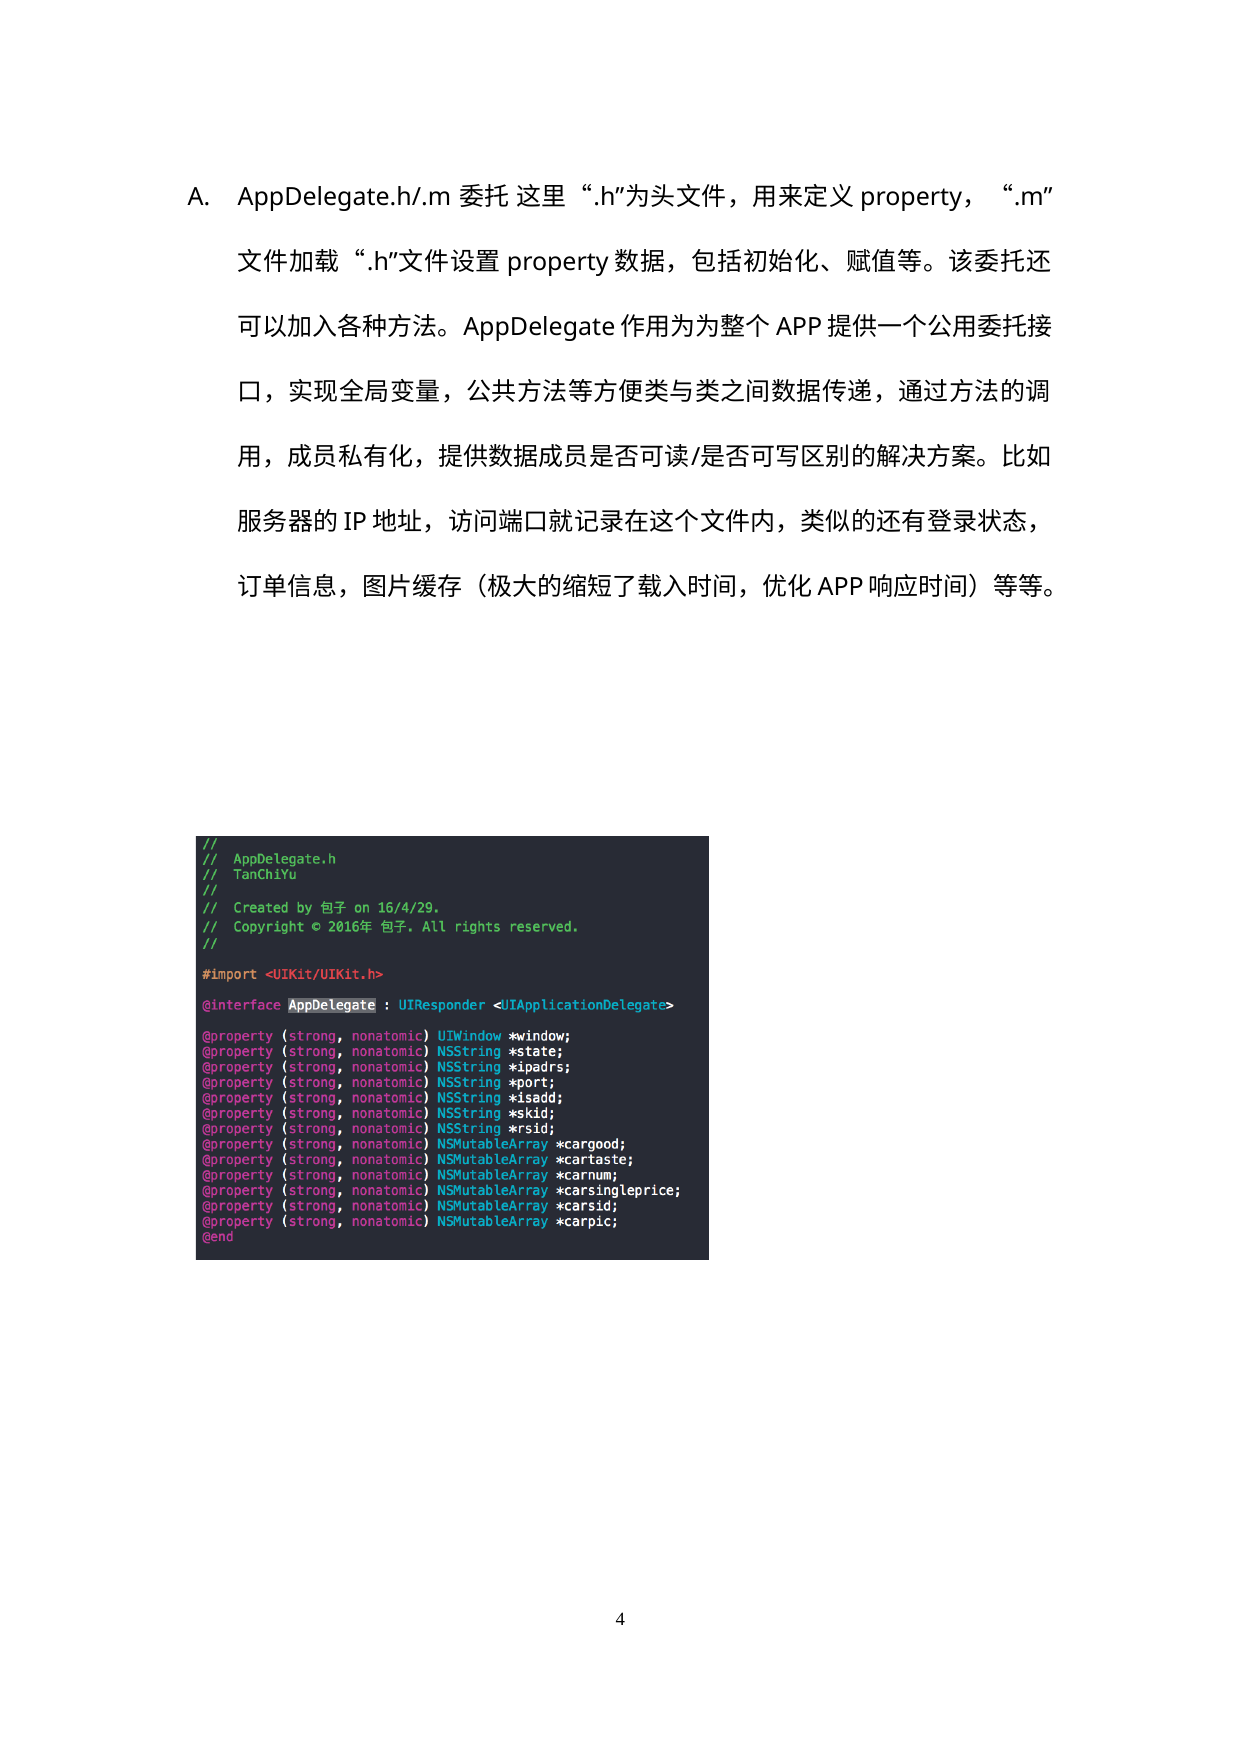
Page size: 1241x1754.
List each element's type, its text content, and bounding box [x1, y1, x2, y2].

list AppDelegate.h/.m 委托 这里“.h”为头文件，用来定义property，“.m”文件加载“.h”文件设置property数据，包括初始化、赋值等。该委托还可以加入各种方法。AppDelegate作用为为整个APP提供一个公用委托接口，实现全局变量，公共方法等方便类与类之间数据传递，通过方法的调用，成员私有化，提供数据成员是否可读/是否可写区别的解决方案。比如服务器的IP地址，访问端口就记录在这个文件内，类似的还有登录状态，订单信息，图片缓存（极大的缩短了载入时间，优化APP响应时间）等等。 [187, 162, 1053, 617]
picture [195, 836, 709, 1260]
